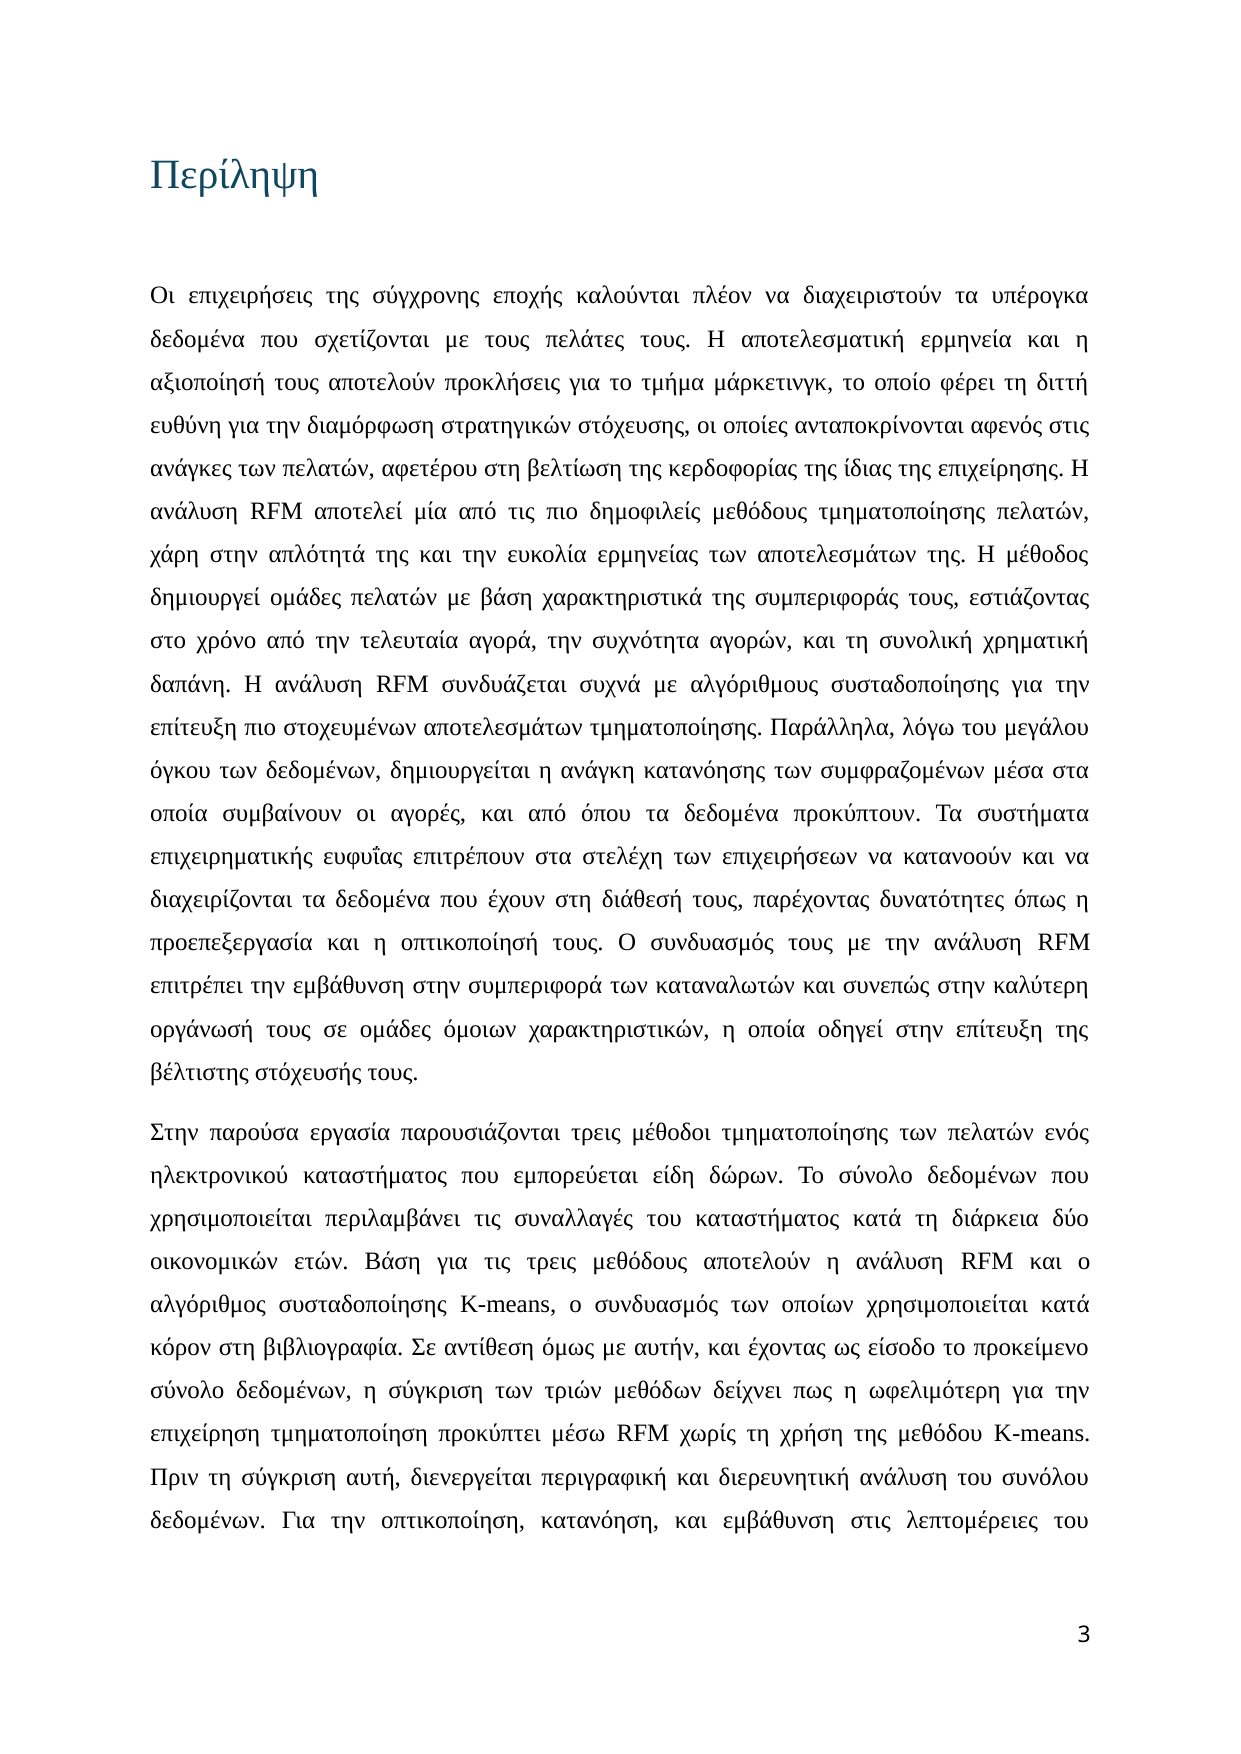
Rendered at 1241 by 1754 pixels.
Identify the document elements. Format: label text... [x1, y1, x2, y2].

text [150, 1117, 1090, 1533]
subtitle Περίληψη [150, 150, 1090, 198]
text Οι επιχειρήσεις της σύγχρονης εποχής καλούνται πλέον να διαχειριστούν τα υπέρογκα δεδομένα που σχετίζονται με τους πελάτες τους. Η αποτελεσματική ερμηνεία και η αξιοποίησή τους αποτελούν προκλήσεις για το τμήμα μάρκετινγκ, το οποίο φέρει τη διττή ευθύνη για την διαμόρφωση στρατηγικών στόχευσης, οι οποίες ανταποκρίνονται αφενός στις ανάγκες των πελατών, αφετέρου στη βελτίωση της κερδοφορίας της ίδιας της επιχείρησης. Η ανάλυση RFM αποτελεί μία από τις πιο δημοφιλείς μεθόδους τμηματοποίησης πελατών, χάρη στην απλότητά της και την ευκολία ερμηνείας των αποτελεσμάτων της. Η μέθοδος δημιουργεί ομάδες πελατών με βάση χαρακτηριστικά της συμπεριφοράς τους, εστιάζοντας στο χρόνο από την τελευταία αγορά, την συχνότητα αγορών, και τη συνολική χρηματική δαπάνη. Η ανάλυση RFM συνδυάζεται συχνά με αλγόριθμους συσταδοποίησης για την επίτευξη πιο στοχευμένων αποτελεσμάτων τμηματοποίησης. Παράλληλα, λόγω του μεγάλου όγκου των δεδομένων, δημιουργείται η ανάγκη κατανόησης των συμφραζομένων μέσα στα οποία συμβαίνουν οι αγορές, και από όπου τα δεδομένα προκύπτουν. Τα συστήματα επιχειρηματικής ευφυΐας επιτρέπουν στα στελέχη των επιχειρήσεων να κατανοούν και να διαχειρίζονται τα δεδομένα που έχουν στη διάθεσή τους, παρέχοντας δυνατότητες όπως η προεπεξεργασία και η οπτικοποίησή τους. Ο συνδυασμός τους με την ανάλυση RFM επιτρέπει την εμβάθυνση στην συμπεριφορά των καταναλωτών και συνεπώς στην καλύτερη οργάνωσή τους σε ομάδες όμοιων χαρακτηριστικών, η οποία οδηγεί στην επίτευξη της βέλτιστης στόχευσής τους. [150, 281, 1090, 1086]
